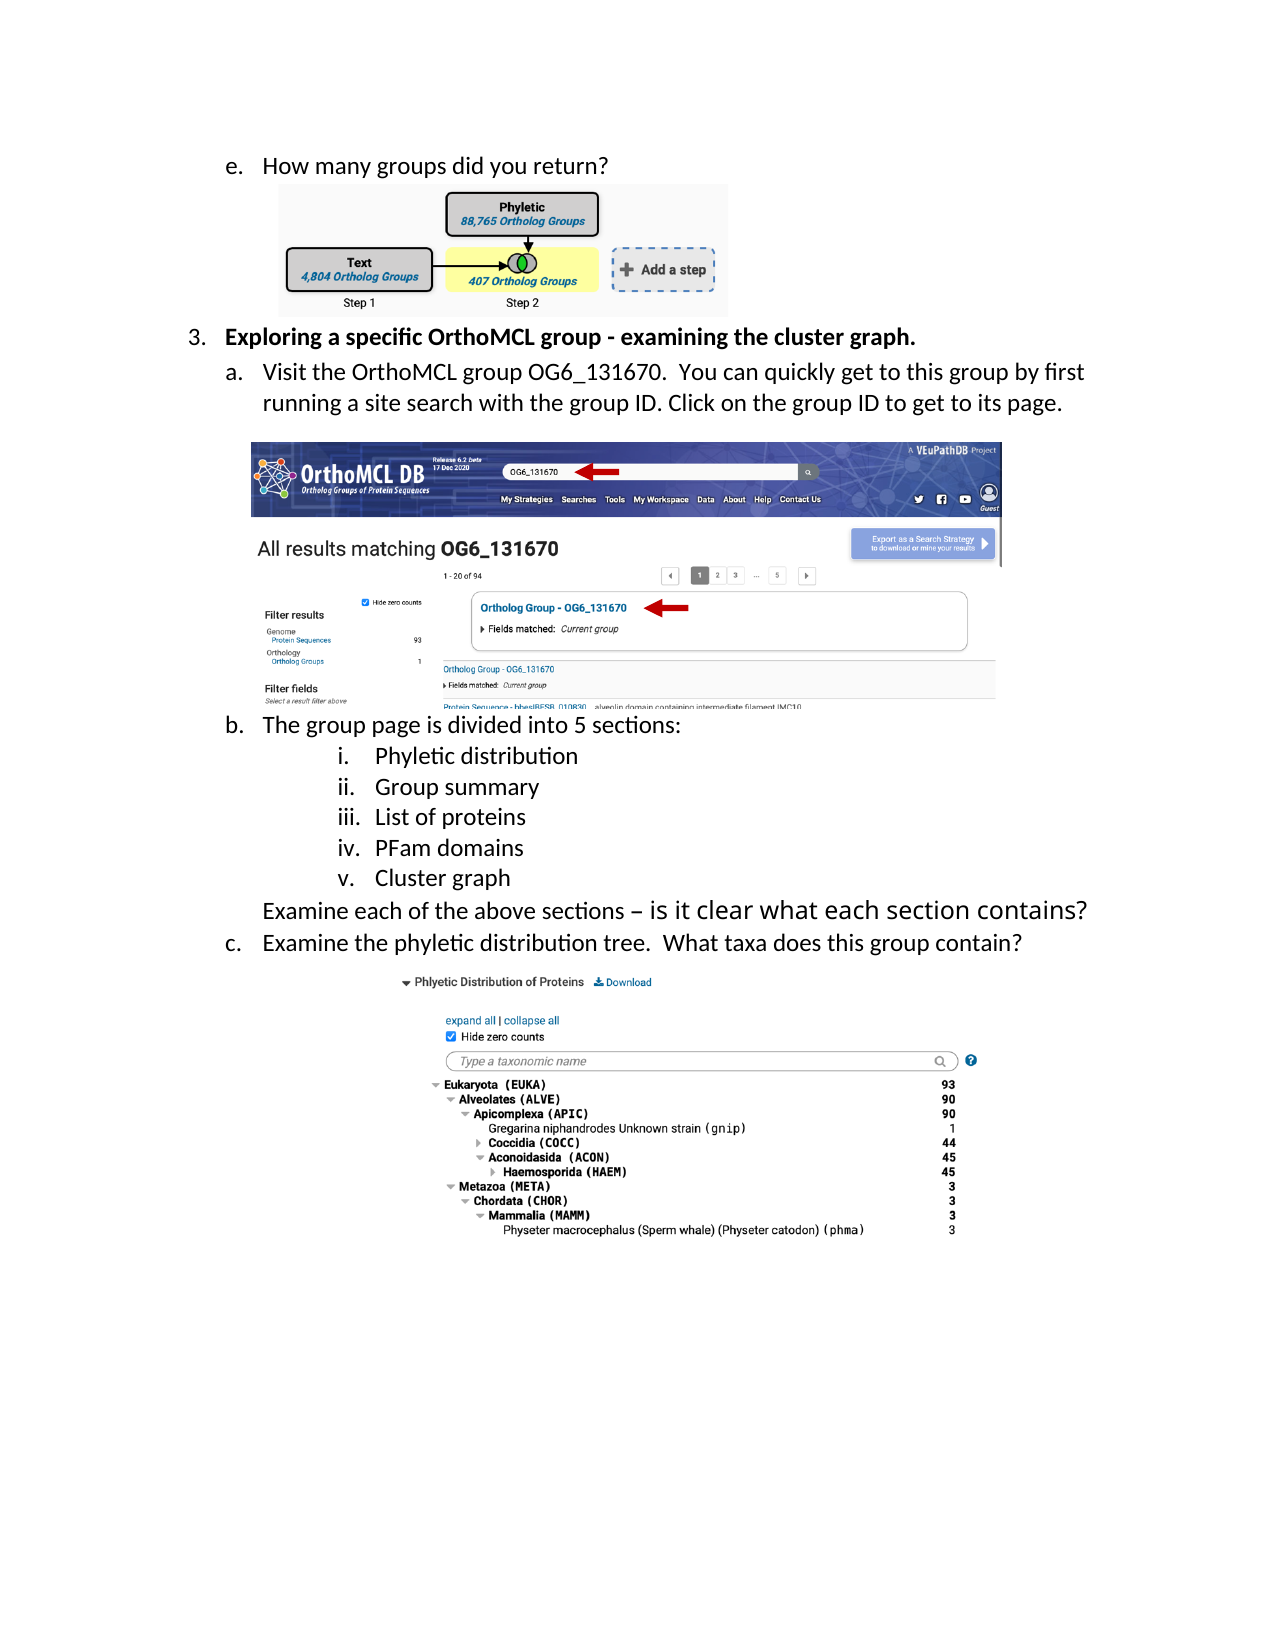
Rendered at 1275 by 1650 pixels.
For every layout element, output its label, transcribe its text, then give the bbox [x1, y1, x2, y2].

list Visit the OrthoMCL group OG6_131670. You can quickly get to this group by first running a site search with the group ID. Click on the group ID to get to its page. [225, 356, 1125, 417]
picture [251, 442, 1002, 709]
picture [278, 184, 729, 317]
list Cluster graph [337, 862, 1125, 893]
picture [388, 965, 989, 1254]
text Examine each of the above sections – is it clear what each section contains? [262, 893, 1125, 927]
list Phyletic distribution [337, 740, 1125, 771]
list How many groups did you return? [225, 150, 1125, 181]
list Examine the phyletic distribution tree. What taxa does this group contain? [225, 927, 1125, 957]
list Group summary [337, 771, 1125, 801]
list List of proteins [337, 801, 1125, 832]
list PFam domains [337, 832, 1125, 862]
